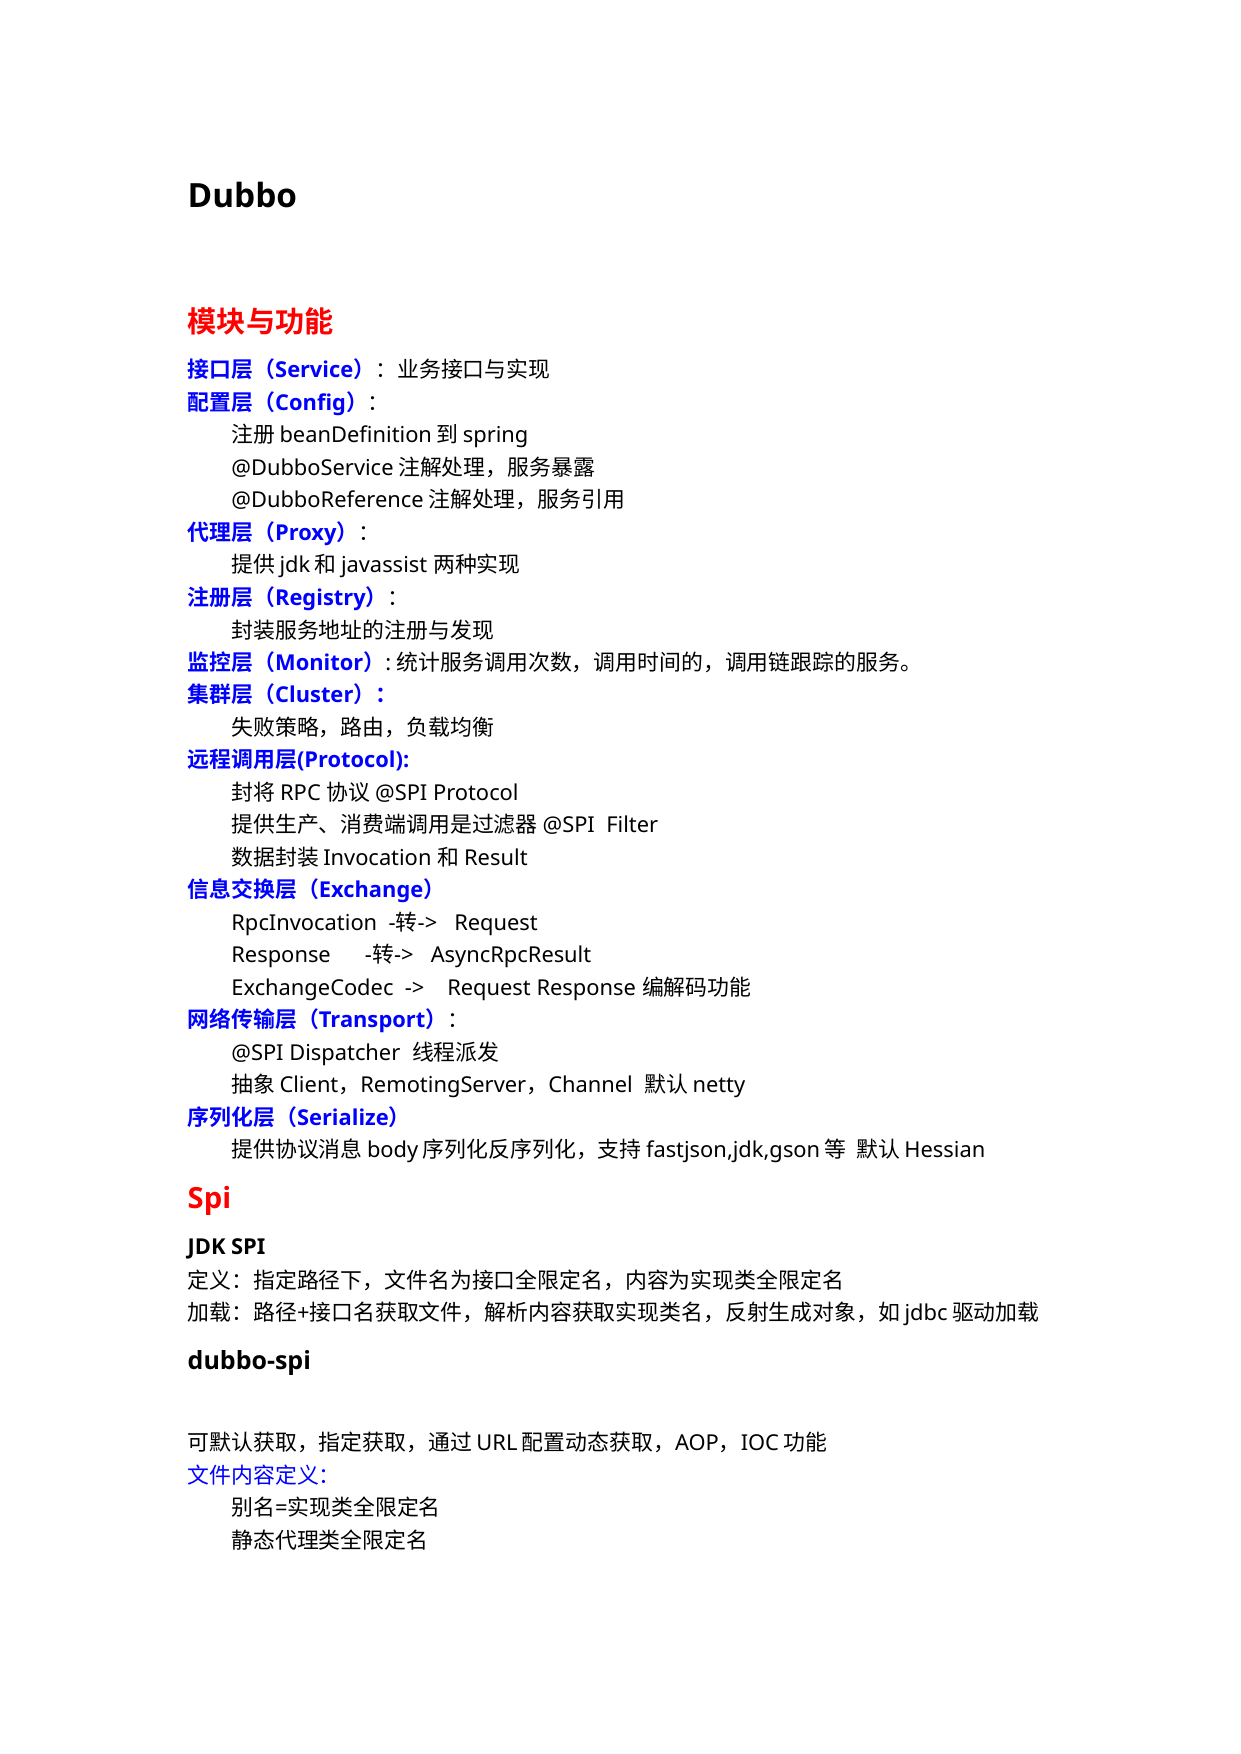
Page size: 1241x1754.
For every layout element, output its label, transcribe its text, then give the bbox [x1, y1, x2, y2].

text 集群层（Cluster）： [187, 677, 1053, 710]
text 注册beanDefinition到spring [187, 417, 1053, 450]
text 监控层（Monitor）: 统计服务调用次数，调用时间的，调用链跟踪的服务。 [187, 645, 1053, 677]
text 网络传输层（Transport）： [187, 1002, 1053, 1035]
text 配置层（Config）： [187, 385, 1053, 417]
text 失败策略，路由，负载均衡 [187, 710, 1053, 742]
text 注册层（Registry）： [187, 580, 1053, 612]
text 封装服务地址的注册与发现 [187, 612, 1053, 645]
text 信息交换层（Exchange） [187, 872, 1053, 905]
text 抽象Client，RemotingServer，Channel 默认netty [187, 1067, 1053, 1100]
text 数据封装Invocation 和 Result [187, 840, 1053, 872]
text dubbo-spi [187, 1327, 1053, 1392]
text @DubboService注解处理，服务暴露 [187, 450, 1053, 482]
text @DubboReference注解处理，服务引用 [187, 482, 1053, 515]
text 提供生产、消费端调用是过滤器 @SPI Filter [187, 807, 1053, 840]
text 提供协议消息body序列化反序列化，支持fastjson,jdk,gson等 默认Hessian [187, 1132, 1053, 1165]
text 代理层（Proxy）： [187, 515, 1053, 547]
text 远程调用层(Protocol): [187, 742, 1053, 775]
text 接口层（Service）：业务接口与实现 [187, 352, 1053, 385]
text 文件内容定义： [187, 1457, 1053, 1490]
text 加载：路径+接口名获取文件，解析内容获取实现类名，反射生成对象，如jdbc驱动加载 [187, 1295, 1053, 1327]
text JDK SPI [187, 1230, 1053, 1262]
text 序列化层（Serialize） [187, 1100, 1053, 1132]
text 提供jdk和javassist 两种实现 [187, 547, 1053, 580]
text @SPI Dispatcher 线程派发 [187, 1035, 1053, 1067]
text 静态代理类全限定名 [187, 1522, 1053, 1555]
subtitle Dubbo [187, 162, 1053, 227]
text 定义：指定路径下，文件名为接口全限定名，内容为实现类全限定名 [187, 1262, 1053, 1295]
text 封将 RPC 协议 @SPI Protocol [187, 775, 1053, 807]
text 别名=实现类全限定名 [187, 1490, 1053, 1522]
text 可默认获取，指定获取，通过URL配置动态获取，AOP，IOC功能 [187, 1425, 1053, 1457]
text RpcInvocation -转-> Request [187, 905, 1053, 937]
text Spi [187, 1165, 1053, 1230]
text ExchangeCodec -> Request Response 编解码功能 [187, 970, 1053, 1002]
text 模块与功能 [187, 287, 1053, 352]
text Response -转-> AsyncRpcResult [187, 937, 1053, 970]
